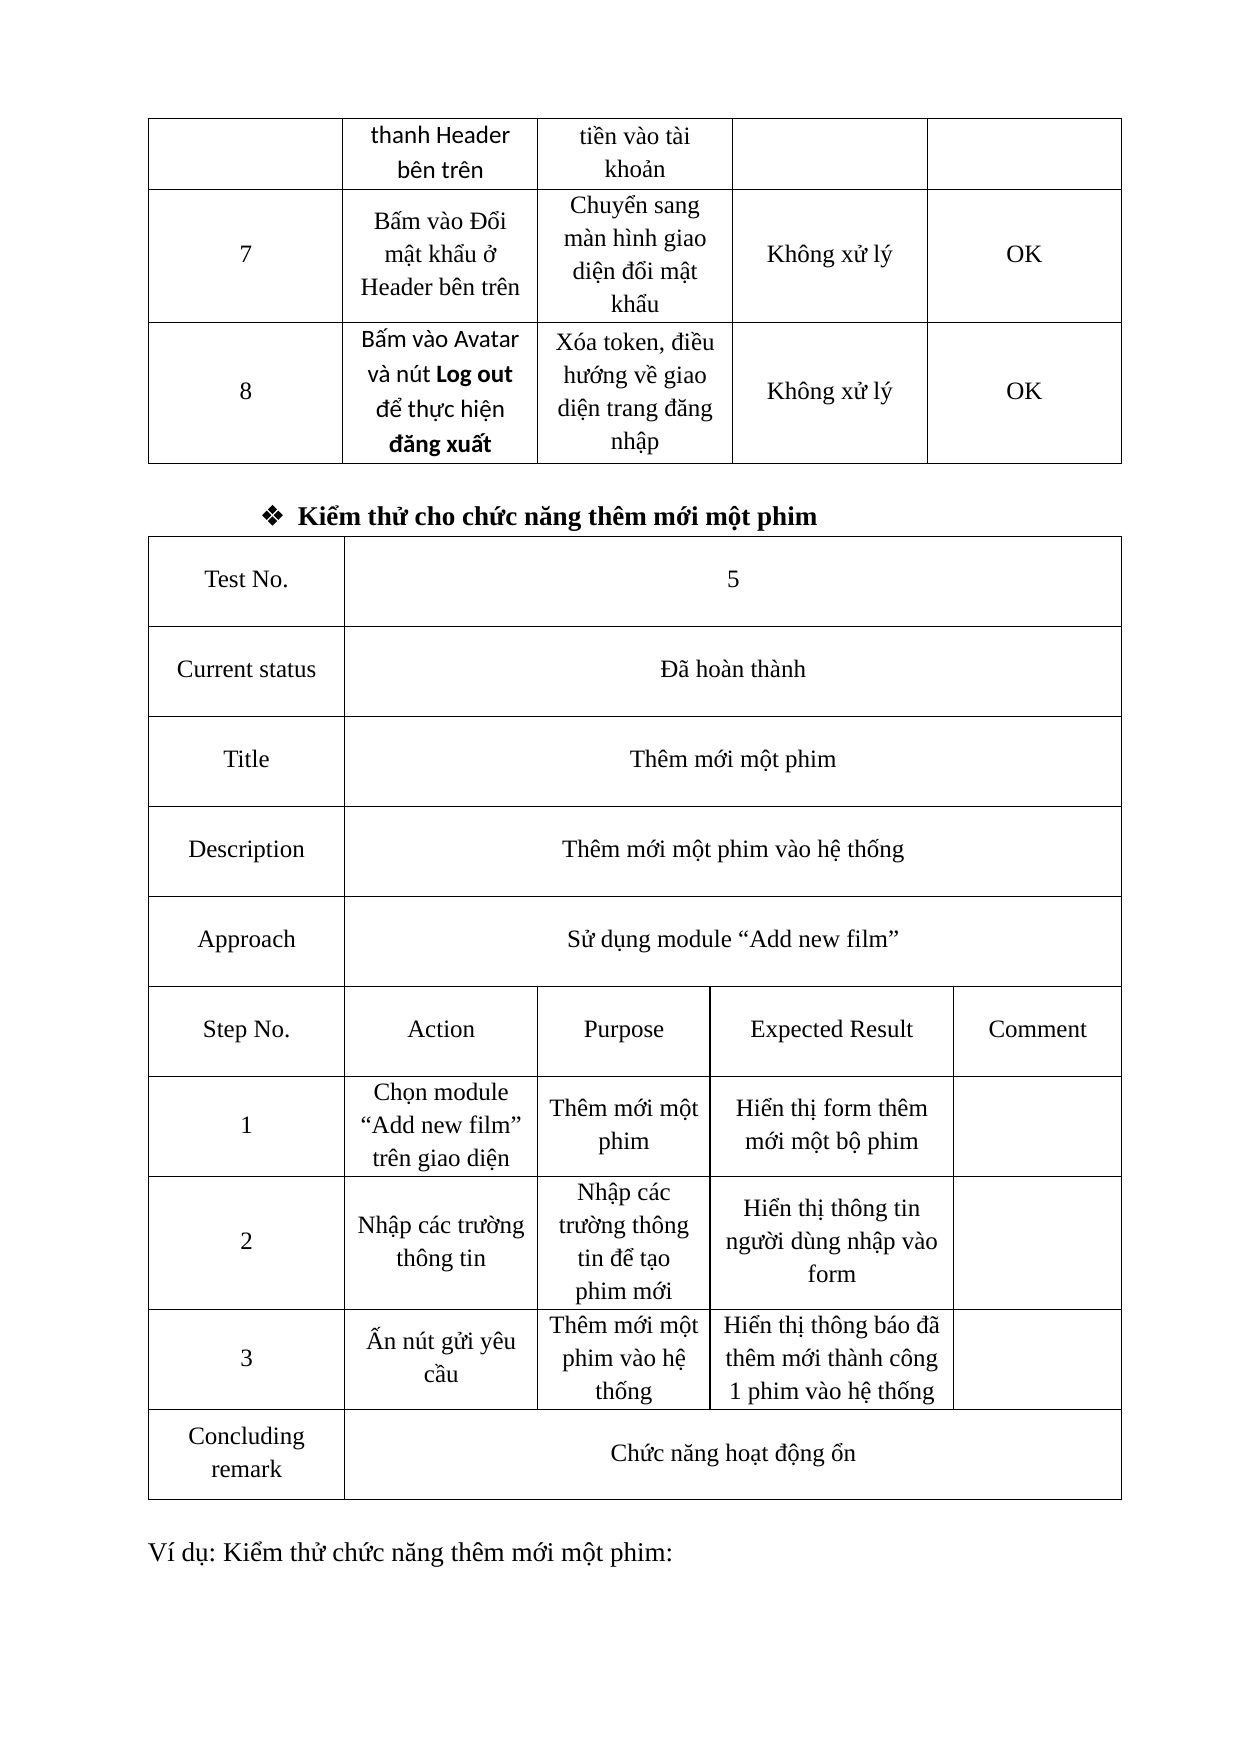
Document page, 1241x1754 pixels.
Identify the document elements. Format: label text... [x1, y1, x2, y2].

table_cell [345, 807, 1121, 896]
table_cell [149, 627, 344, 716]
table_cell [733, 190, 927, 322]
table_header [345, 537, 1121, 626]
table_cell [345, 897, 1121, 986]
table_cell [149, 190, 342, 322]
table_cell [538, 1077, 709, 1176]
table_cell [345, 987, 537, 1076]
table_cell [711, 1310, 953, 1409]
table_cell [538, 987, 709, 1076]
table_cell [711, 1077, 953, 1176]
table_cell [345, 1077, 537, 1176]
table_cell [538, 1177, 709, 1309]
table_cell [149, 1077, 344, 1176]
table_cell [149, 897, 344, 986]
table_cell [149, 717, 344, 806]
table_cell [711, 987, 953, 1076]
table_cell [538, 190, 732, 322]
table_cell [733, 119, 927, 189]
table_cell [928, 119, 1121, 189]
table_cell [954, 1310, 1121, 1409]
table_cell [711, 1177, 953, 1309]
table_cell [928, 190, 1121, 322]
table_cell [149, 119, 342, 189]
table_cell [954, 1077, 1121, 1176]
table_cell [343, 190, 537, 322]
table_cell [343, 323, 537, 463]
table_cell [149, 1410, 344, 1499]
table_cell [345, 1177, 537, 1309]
text Ví dụ: Kiểm thử chức năng thêm mới một phim: [148, 1536, 1122, 1567]
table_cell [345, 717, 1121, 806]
list Kiểm thử cho chức năng thêm mới một phim [260, 500, 1122, 531]
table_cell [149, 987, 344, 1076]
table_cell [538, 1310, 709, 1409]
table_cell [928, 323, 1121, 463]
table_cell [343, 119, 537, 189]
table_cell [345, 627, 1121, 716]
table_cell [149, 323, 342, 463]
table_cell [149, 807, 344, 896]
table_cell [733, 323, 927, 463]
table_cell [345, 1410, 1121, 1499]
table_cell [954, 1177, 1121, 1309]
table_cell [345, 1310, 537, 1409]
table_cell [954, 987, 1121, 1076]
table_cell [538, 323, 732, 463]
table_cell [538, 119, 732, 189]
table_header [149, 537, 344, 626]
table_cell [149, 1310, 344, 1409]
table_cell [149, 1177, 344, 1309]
